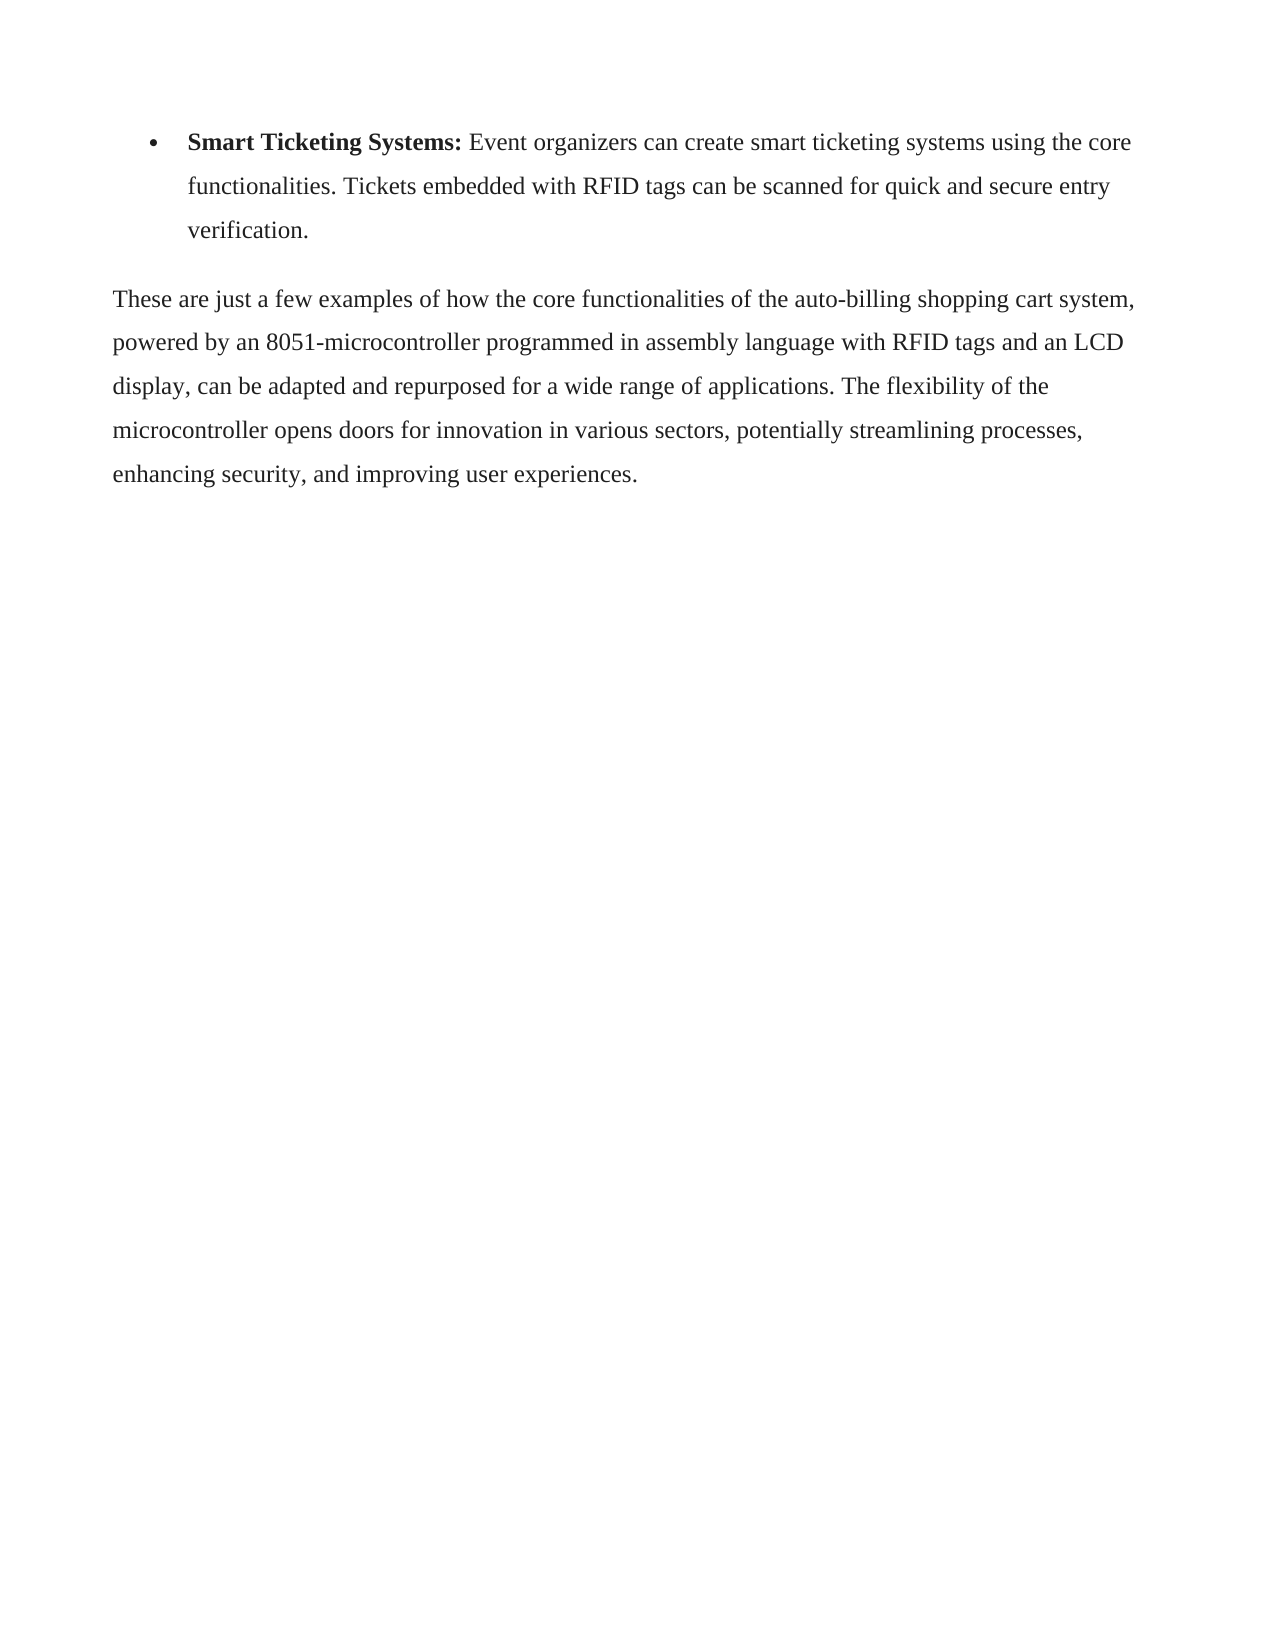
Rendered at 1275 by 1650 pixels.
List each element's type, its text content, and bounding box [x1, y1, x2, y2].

list Smart Ticketing Systems: Event organizers can create smart ticketing systems using the core functionalities. Tickets embedded with RFID tags can be scanned for quick and secure entry verification. [150, 112, 1162, 244]
text These are just a few examples of how the core functionalities of the auto-billing shopping cart system, powered by an 8051-microcontroller programmed in assembly language with RFID tags and an LCD display, can be adapted and repurposed for a wide range of applications. The flexibility of the microcontroller opens doors for innovation in various sectors, potentially streamlining processes, enhancing security, and improving user experiences. [112, 269, 1162, 487]
